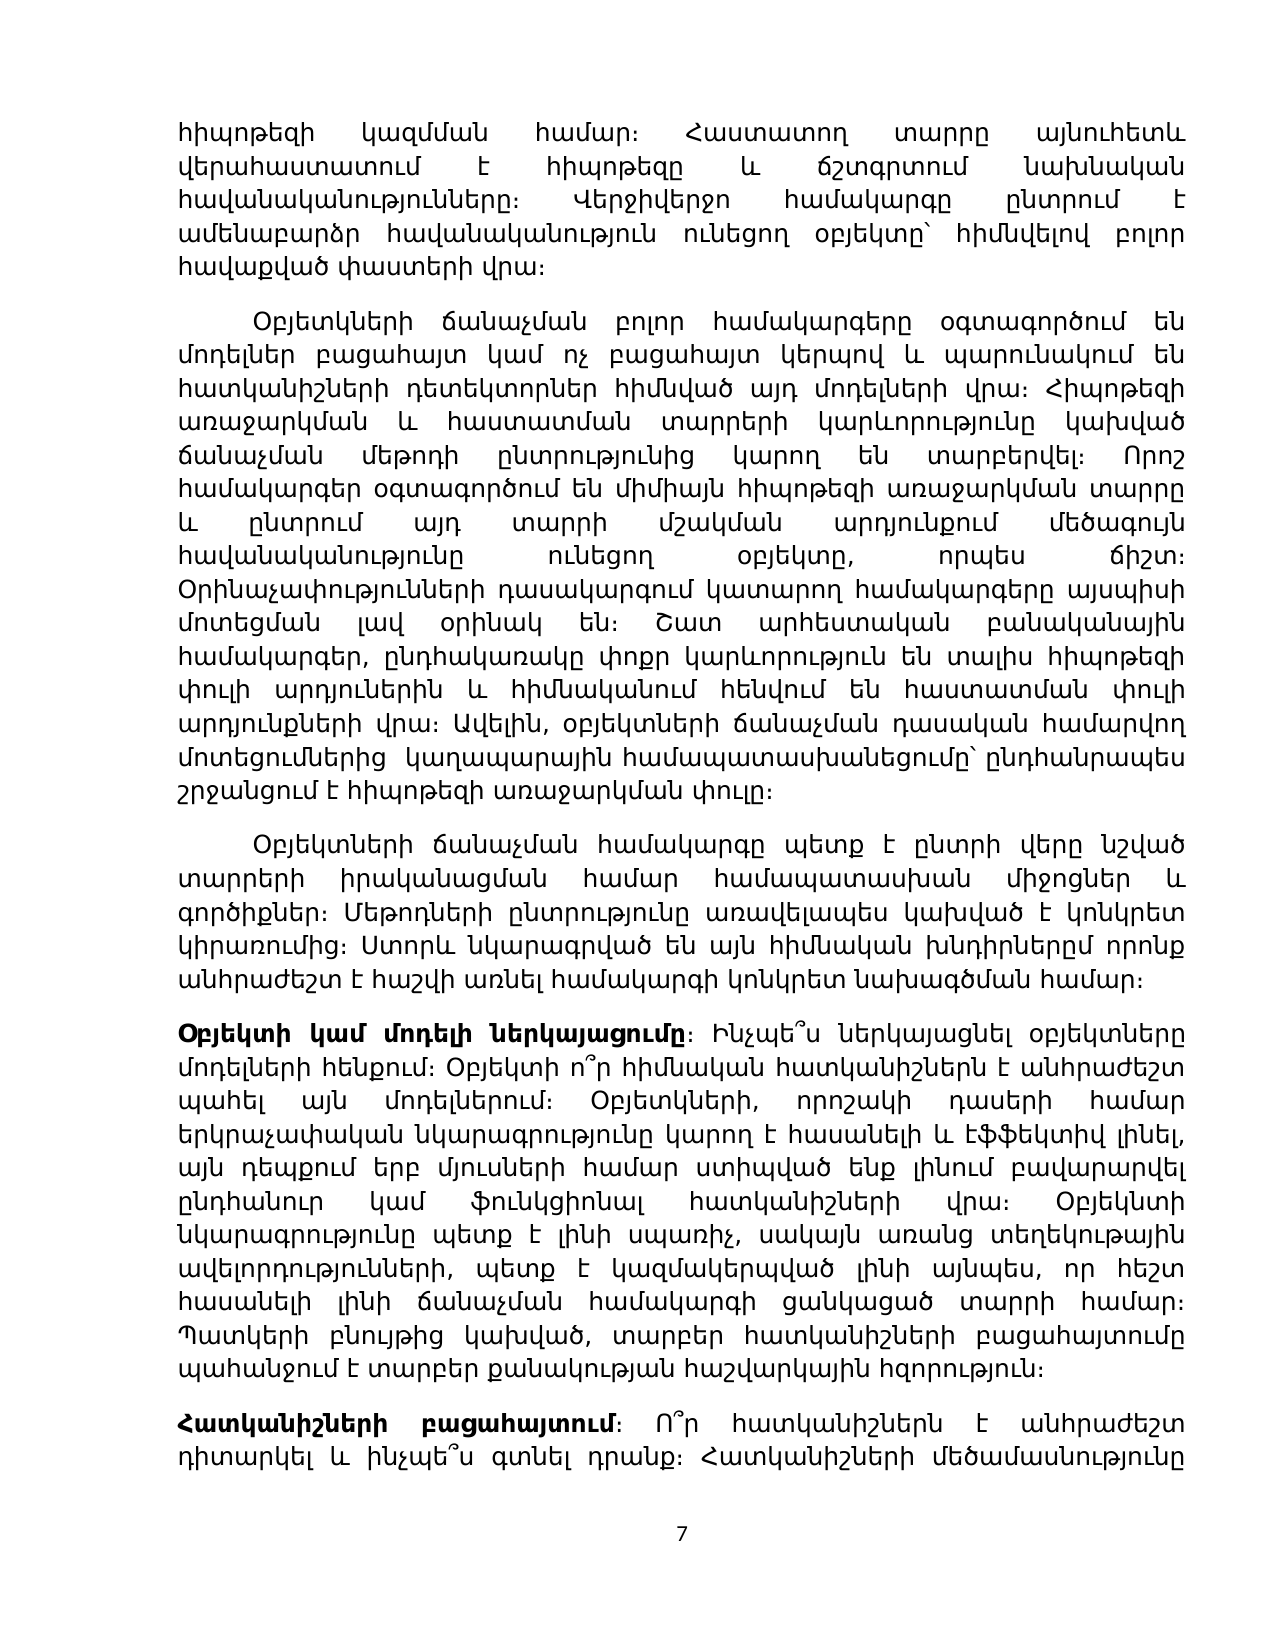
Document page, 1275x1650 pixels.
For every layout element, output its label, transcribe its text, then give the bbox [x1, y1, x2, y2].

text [177, 118, 1186, 281]
text Օբյետկների ճանաչման բոլոր համակարգերը օգտագործում են մոդելներ բացահայտ կամ ոչ բացահայտ կերպով և պարունակում են հատկանիշների դետեկտորներ հիմնված այդ մոդելների վրա։ Հիպոթեզի առաջարկման և հաստատման տարրերի կարևորությունը կախված ճանաչման մեթոդի ընտրությունից կարող են տարբերվել։ Որոշ համակարգեր օգտագործում են միմիայն հիպոթեզի առաջարկման տարրը և ընտրում այդ տարրի մշակման արդյունքում մեծագույն հավանականությունը ունեցող օբյեկտը, որպես ճիշտ։ Օրինաչափությունների դասակարգում կատարող համակարգերը այսպիսի մոտեցման լավ օրինակ են։ Շատ արհեստական բանականային համակարգեր, ընդհակառակը փոքր կարևորություն են տալիս հիպոթեզի փուլի արդյուներին և հիմնականում հենվում են հաստատման փուլի արդյունքների վրա։ Ավելին, օբյեկտների ճանաչման դասական համարվող մոտեցումներից կաղապարային համապատասխանեցումը՝ ընդհանրապես շրջանցում է հիպոթեզի առաջարկման փուլը։ [177, 307, 1186, 805]
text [177, 1409, 1186, 1472]
text Օբյեկտների ճանաչման համակարգը պետք է ընտրի վերը նշված տարրերի իրականացման համար համապատասխան միջոցներ և գործիքներ։ Մեթոդների ընտրությունը առավելապես կախված է կոնկրետ կիրառումից։ Ստորև նկարագրված են այն հիմնական խնդիրներըմ որոնք անհրաժեշտ է հաշվի առնել համակարգի կոնկրետ նախագծման համար։ [177, 831, 1186, 994]
text Օբյեկտի կամ մոդելի ներկայացումը։ Ինչպե՞ս ներկայացնել օբյեկտները մոդելների հենքում։ Օբյեկտի ո՞ր հիմնական հատկանիշներն է անհրաժեշտ պահել այն մոդելներում։ Օբյետկների, որոշակի դասերի համար երկրաչափական նկարագրությունը կարող է հասանելի և էֆֆեկտիվ լինել, այն դեպքում երբ մյուսների համար ստիպված ենք լինում բավարարվել ընդհանուր կամ ֆունկցիոնալ հատկանիշների վրա։ Օբյեկնտի նկարագրությունը պետք է լինի սպառիչ, սակայն առանց տեղեկութային ավելորդությունների, պետք է կազմակերպված լինի այնպես, որ հեշտ հասանելի լինի ճանաչման համակարգի ցանկացած տարրի համար։ Պատկերի բնույթից կախված, տարբեր հատկանիշների բացահայտումը պահանջում է տարբեր քանակության հաշվարկային հզորություն։ [177, 1019, 1186, 1384]
